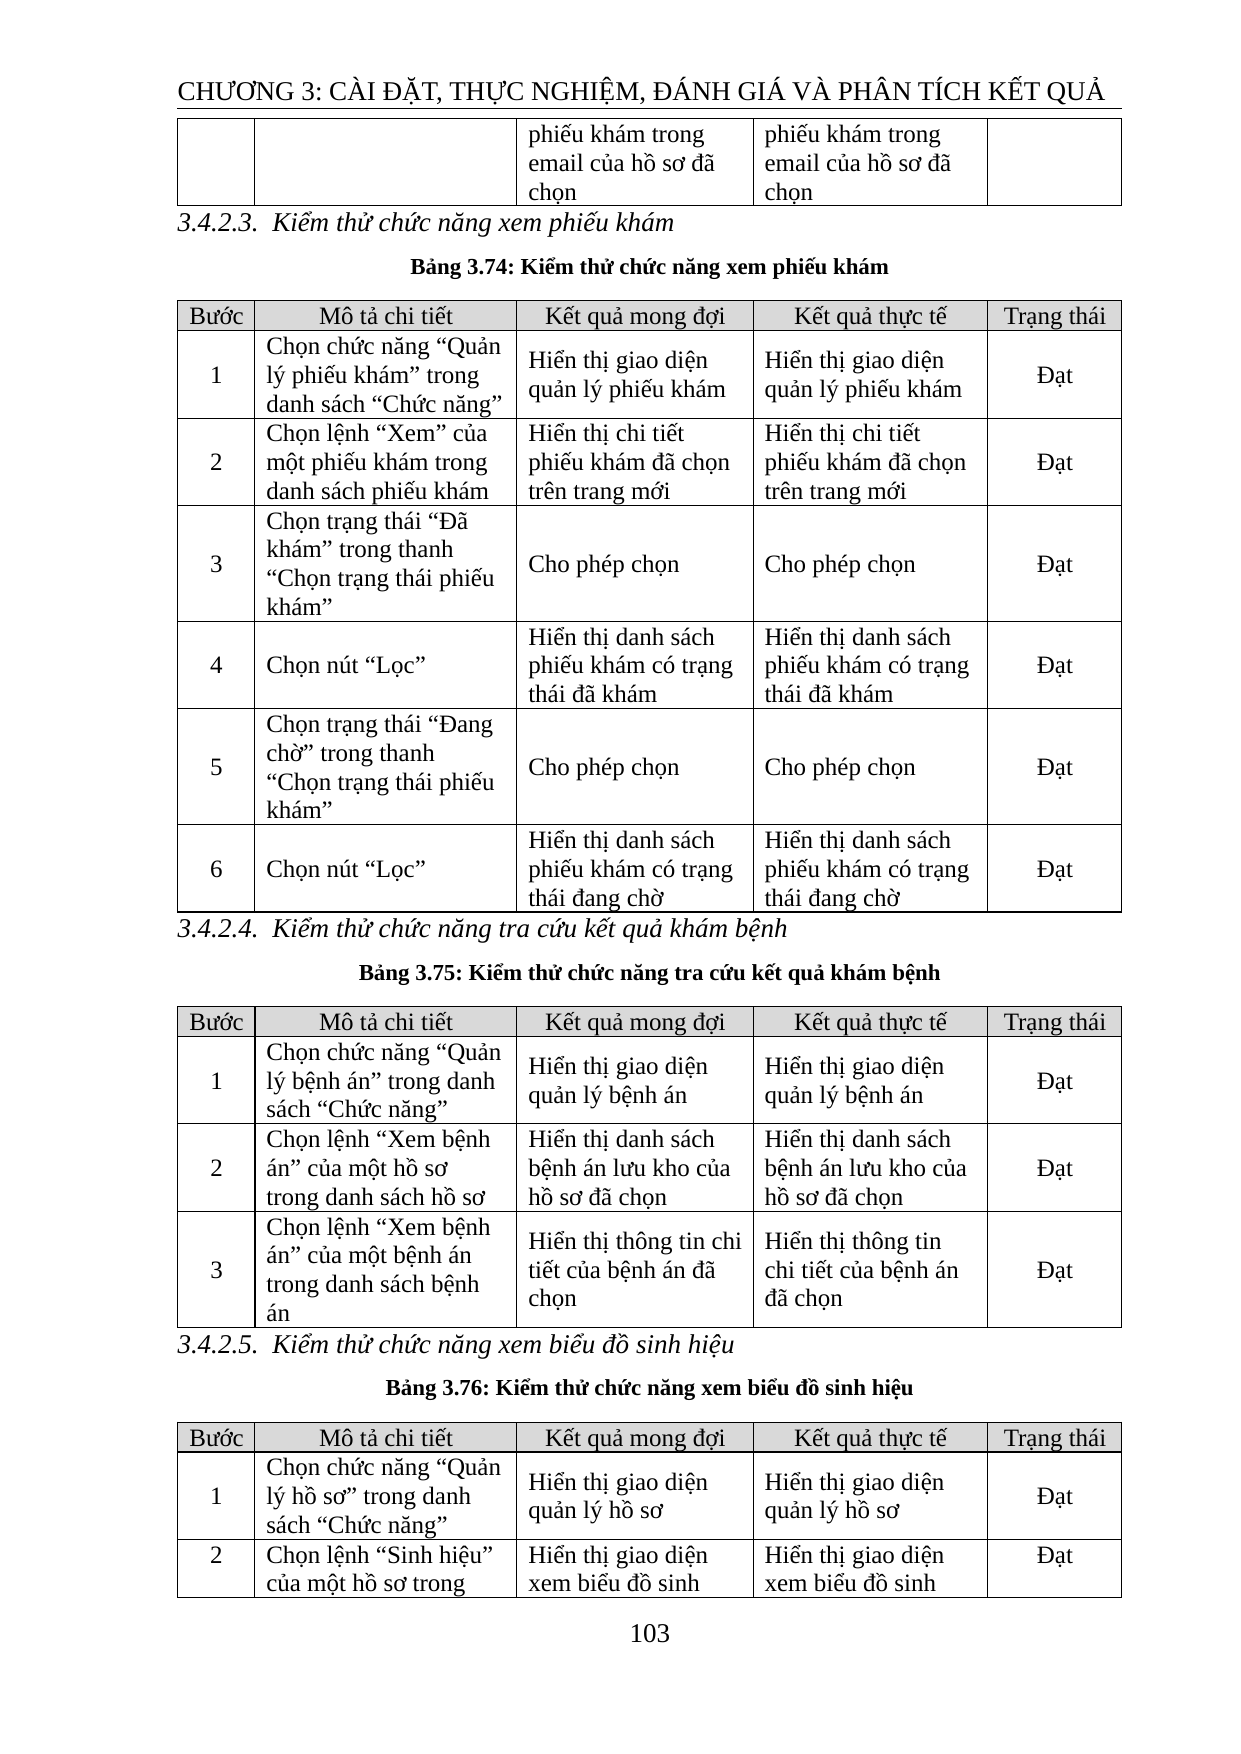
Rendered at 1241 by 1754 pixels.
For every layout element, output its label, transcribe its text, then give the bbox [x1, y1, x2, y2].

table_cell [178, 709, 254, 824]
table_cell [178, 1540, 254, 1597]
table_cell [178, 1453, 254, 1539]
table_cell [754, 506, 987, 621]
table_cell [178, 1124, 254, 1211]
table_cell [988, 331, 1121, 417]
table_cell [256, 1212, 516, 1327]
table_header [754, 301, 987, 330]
subtitle Kiểm thử chức năng tra cứu kết quả khám bệnh [177, 913, 1122, 943]
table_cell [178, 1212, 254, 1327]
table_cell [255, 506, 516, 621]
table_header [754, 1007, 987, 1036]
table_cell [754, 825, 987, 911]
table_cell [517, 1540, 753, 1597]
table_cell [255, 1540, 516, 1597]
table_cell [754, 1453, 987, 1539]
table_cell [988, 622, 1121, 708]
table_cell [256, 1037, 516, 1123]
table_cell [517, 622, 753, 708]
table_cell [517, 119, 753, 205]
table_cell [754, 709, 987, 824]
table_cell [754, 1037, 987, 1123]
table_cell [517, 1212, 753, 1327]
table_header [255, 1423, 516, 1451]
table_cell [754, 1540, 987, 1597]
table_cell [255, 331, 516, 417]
subtitle Kiểm thử chức năng xem biểu đồ sinh hiệu [177, 1328, 1122, 1359]
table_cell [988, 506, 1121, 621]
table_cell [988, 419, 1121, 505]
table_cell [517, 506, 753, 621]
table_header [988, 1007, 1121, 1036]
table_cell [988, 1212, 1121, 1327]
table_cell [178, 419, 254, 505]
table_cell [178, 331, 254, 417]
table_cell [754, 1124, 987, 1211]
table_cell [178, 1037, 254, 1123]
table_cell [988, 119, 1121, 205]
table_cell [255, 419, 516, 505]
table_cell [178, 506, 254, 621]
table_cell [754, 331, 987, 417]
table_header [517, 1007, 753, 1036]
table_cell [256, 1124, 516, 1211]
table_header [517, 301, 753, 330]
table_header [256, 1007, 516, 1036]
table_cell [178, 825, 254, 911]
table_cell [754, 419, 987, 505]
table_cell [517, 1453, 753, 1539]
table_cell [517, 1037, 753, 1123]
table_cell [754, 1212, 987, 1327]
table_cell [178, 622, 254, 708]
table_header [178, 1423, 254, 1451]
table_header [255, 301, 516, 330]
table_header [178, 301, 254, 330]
subtitle Kiểm thử chức năng xem phiếu khám [177, 206, 1122, 238]
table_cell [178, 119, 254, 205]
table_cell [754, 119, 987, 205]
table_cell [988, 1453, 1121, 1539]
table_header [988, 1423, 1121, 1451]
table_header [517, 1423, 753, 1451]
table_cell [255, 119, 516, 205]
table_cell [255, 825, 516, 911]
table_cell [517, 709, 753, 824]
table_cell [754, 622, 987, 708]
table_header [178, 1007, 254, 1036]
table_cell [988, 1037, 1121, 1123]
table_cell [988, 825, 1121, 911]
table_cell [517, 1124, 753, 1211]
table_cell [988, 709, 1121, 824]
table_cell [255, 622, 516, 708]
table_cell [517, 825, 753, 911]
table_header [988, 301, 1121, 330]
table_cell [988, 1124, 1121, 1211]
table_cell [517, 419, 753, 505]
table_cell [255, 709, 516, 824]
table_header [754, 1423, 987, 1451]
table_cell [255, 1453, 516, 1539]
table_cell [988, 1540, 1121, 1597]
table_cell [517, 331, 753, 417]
